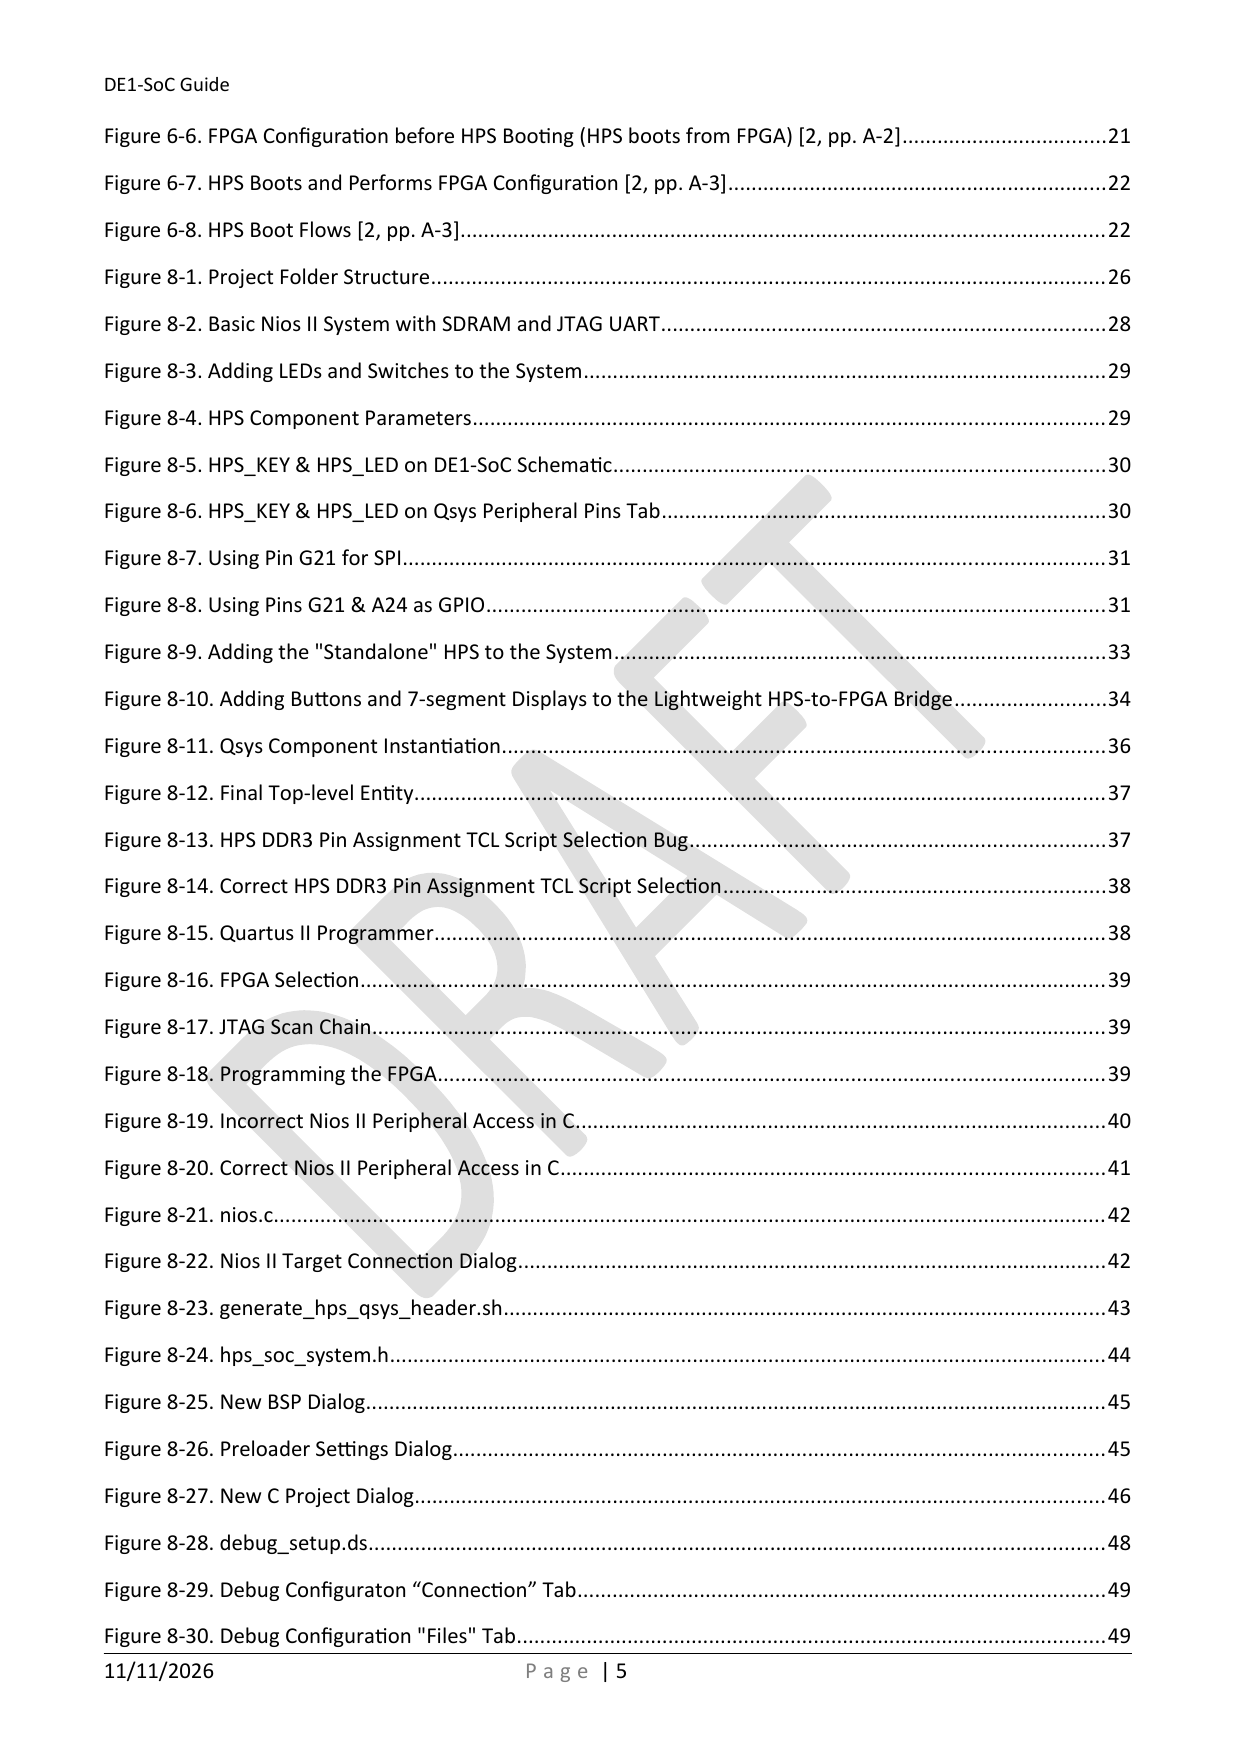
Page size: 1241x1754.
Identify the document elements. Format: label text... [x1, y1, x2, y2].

text Figure 6-8. HPS Boot Flows [2, pp. A-3] 22 [103, 215, 1132, 243]
text Figure 8-12. Final Top-level Entity 37 [103, 778, 1132, 806]
text Figure 8-7. Using Pin G21 for SPI 31 [103, 543, 1132, 572]
text Figure 8-21. nios.c 42 [103, 1200, 1132, 1228]
text Figure 8-15. Quartus II Programmer 38 [103, 918, 1132, 947]
text Figure 8-1. Project Folder Structure 26 [103, 262, 1132, 290]
text Figure 8-20. Correct Nios II Peripheral Access in C 41 [103, 1153, 1132, 1181]
text Figure 8-2. Basic Nios II System with SDRAM and JTAG UART 28 [103, 309, 1132, 337]
text Figure 6-7. HPS Boots and Performs FPGA Configuration [2, pp. A-3] 22 [103, 168, 1132, 197]
text Figure 8-27. New C Project Dialog 46 [103, 1481, 1132, 1509]
text Figure 8-18. Programming the FPGA 39 [103, 1059, 1132, 1087]
text Figure 8-30. Debug Configuration "Files" Tab 49 [103, 1622, 1132, 1650]
text Figure 8-28. debug_setup.ds 48 [103, 1528, 1132, 1556]
text Figure 8-5. HPS_KEY & HPS_LED on DE1-SoC Schematic 30 [103, 450, 1132, 478]
text Figure 8-19. Incorrect Nios II Peripheral Access in C 40 [103, 1106, 1132, 1134]
text Figure 8-4. HPS Component Parameters 29 [103, 403, 1132, 431]
text Figure 8-3. Adding LEDs and Switches to the System 29 [103, 356, 1132, 384]
text Figure 8-29. Debug Configuraton “Connection” Tab 49 [103, 1575, 1132, 1603]
text Figure 8-10. Adding Buttons and 7-segment Displays to the Lightweight HPS-to-FPGA Bridge 34 [103, 684, 1132, 712]
text Figure 8-11. Qsys Component Instantiation 36 [103, 731, 1132, 759]
text Figure 8-8. Using Pins G21 & A24 as GPIO 31 [103, 590, 1132, 618]
text Figure 8-16. FPGA Selection 39 [103, 965, 1132, 993]
text Figure 8-13. HPS DDR3 Pin Assignment TCL Script Selection Bug 37 [103, 825, 1132, 853]
text Figure 8-17. JTAG Scan Chain 39 [103, 1012, 1132, 1040]
text Figure 8-22. Nios II Target Connection Dialog 42 [103, 1247, 1132, 1275]
text Figure 6-6. FPGA Configuration before HPS Booting (HPS boots from FPGA) [2, pp. A-2] 21 [103, 122, 1132, 150]
text Figure 8-25. New BSP Dialog 45 [103, 1387, 1132, 1415]
text Figure 8-26. Preloader Settings Dialog 45 [103, 1434, 1132, 1462]
text Figure 8-14. Correct HPS DDR3 Pin Assignment TCL Script Selection 38 [103, 872, 1132, 900]
text Figure 8-6. HPS_KEY & HPS_LED on Qsys Peripheral Pins Tab 30 [103, 497, 1132, 525]
text Figure 8-24. hps_soc_system.h 44 [103, 1340, 1132, 1368]
text Figure 8-23. generate_hps_qsys_header.sh 43 [103, 1293, 1132, 1322]
text Figure 8-9. Adding the "Standalone" HPS to the System 33 [103, 637, 1132, 665]
